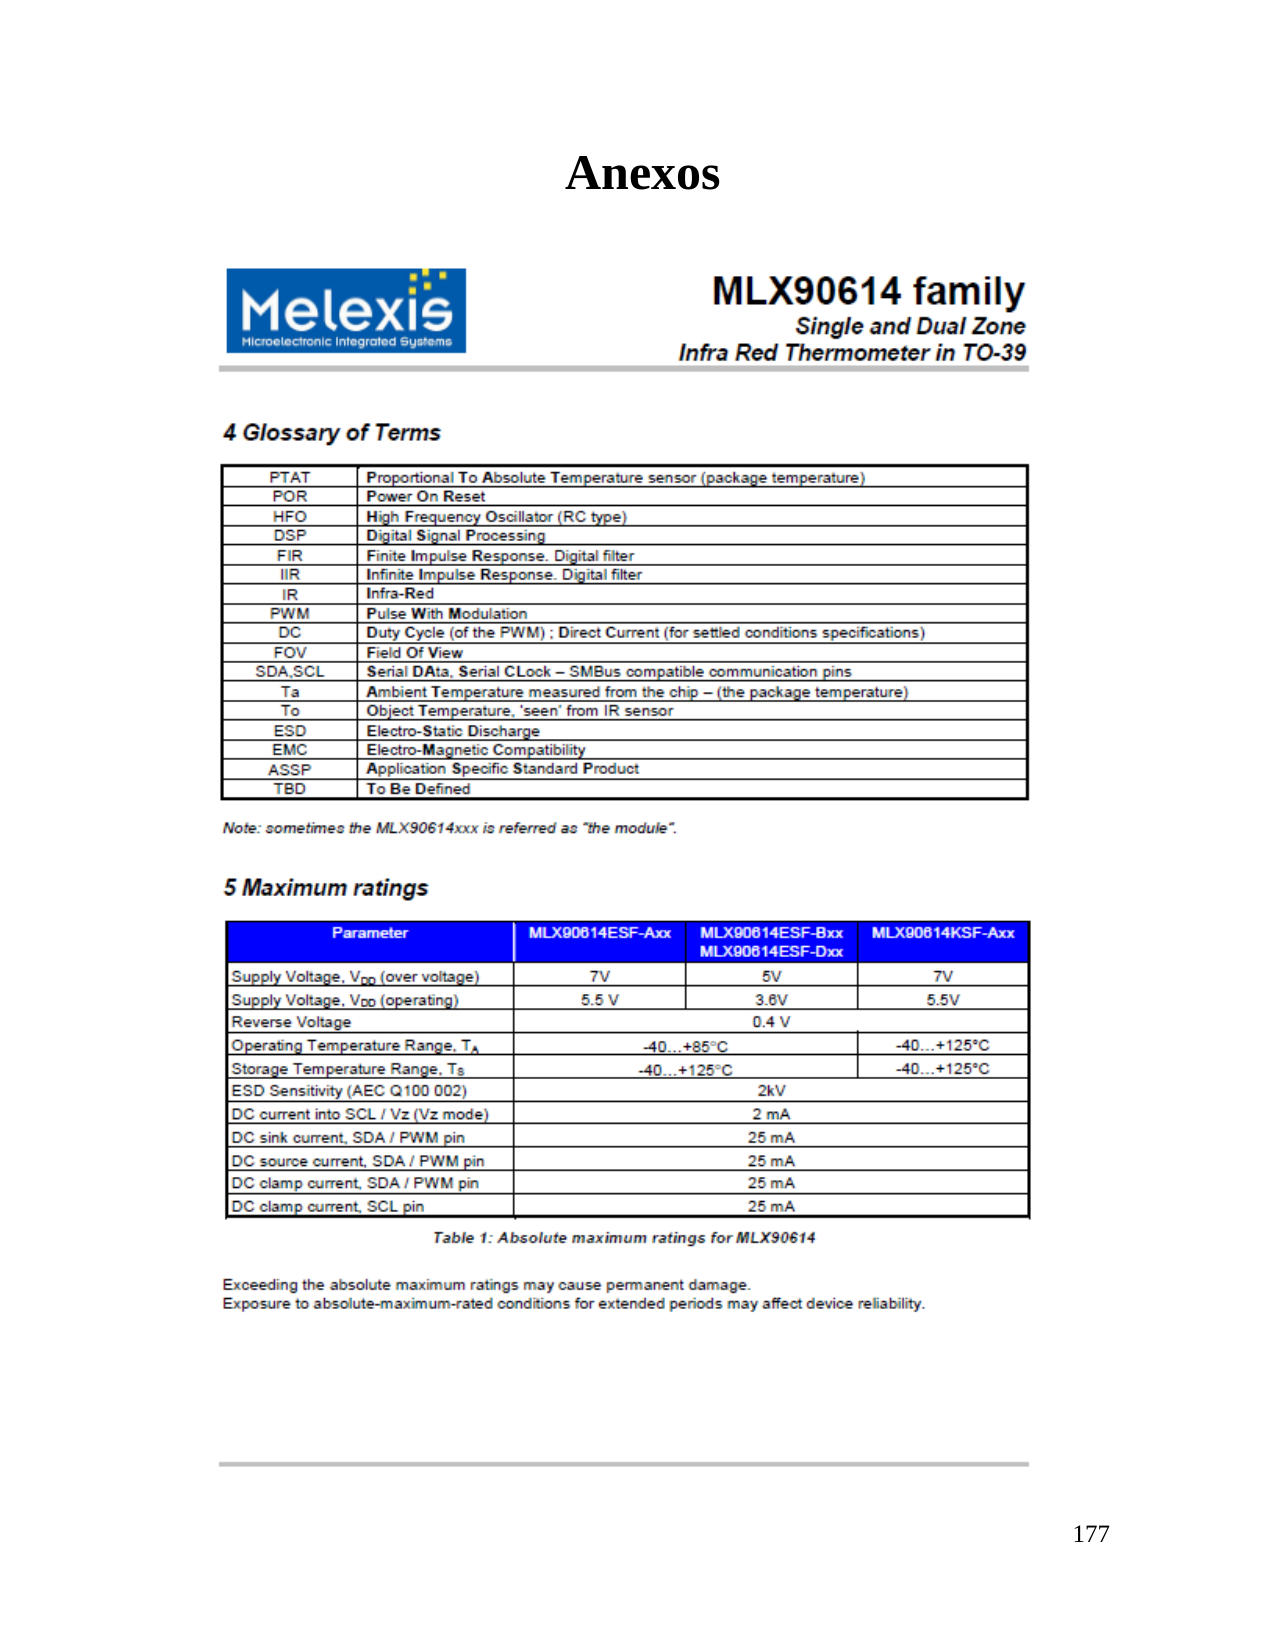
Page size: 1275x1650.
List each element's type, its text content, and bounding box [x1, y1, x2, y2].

subtitle Anexos [177, 143, 1109, 201]
picture [177, 225, 1059, 1481]
